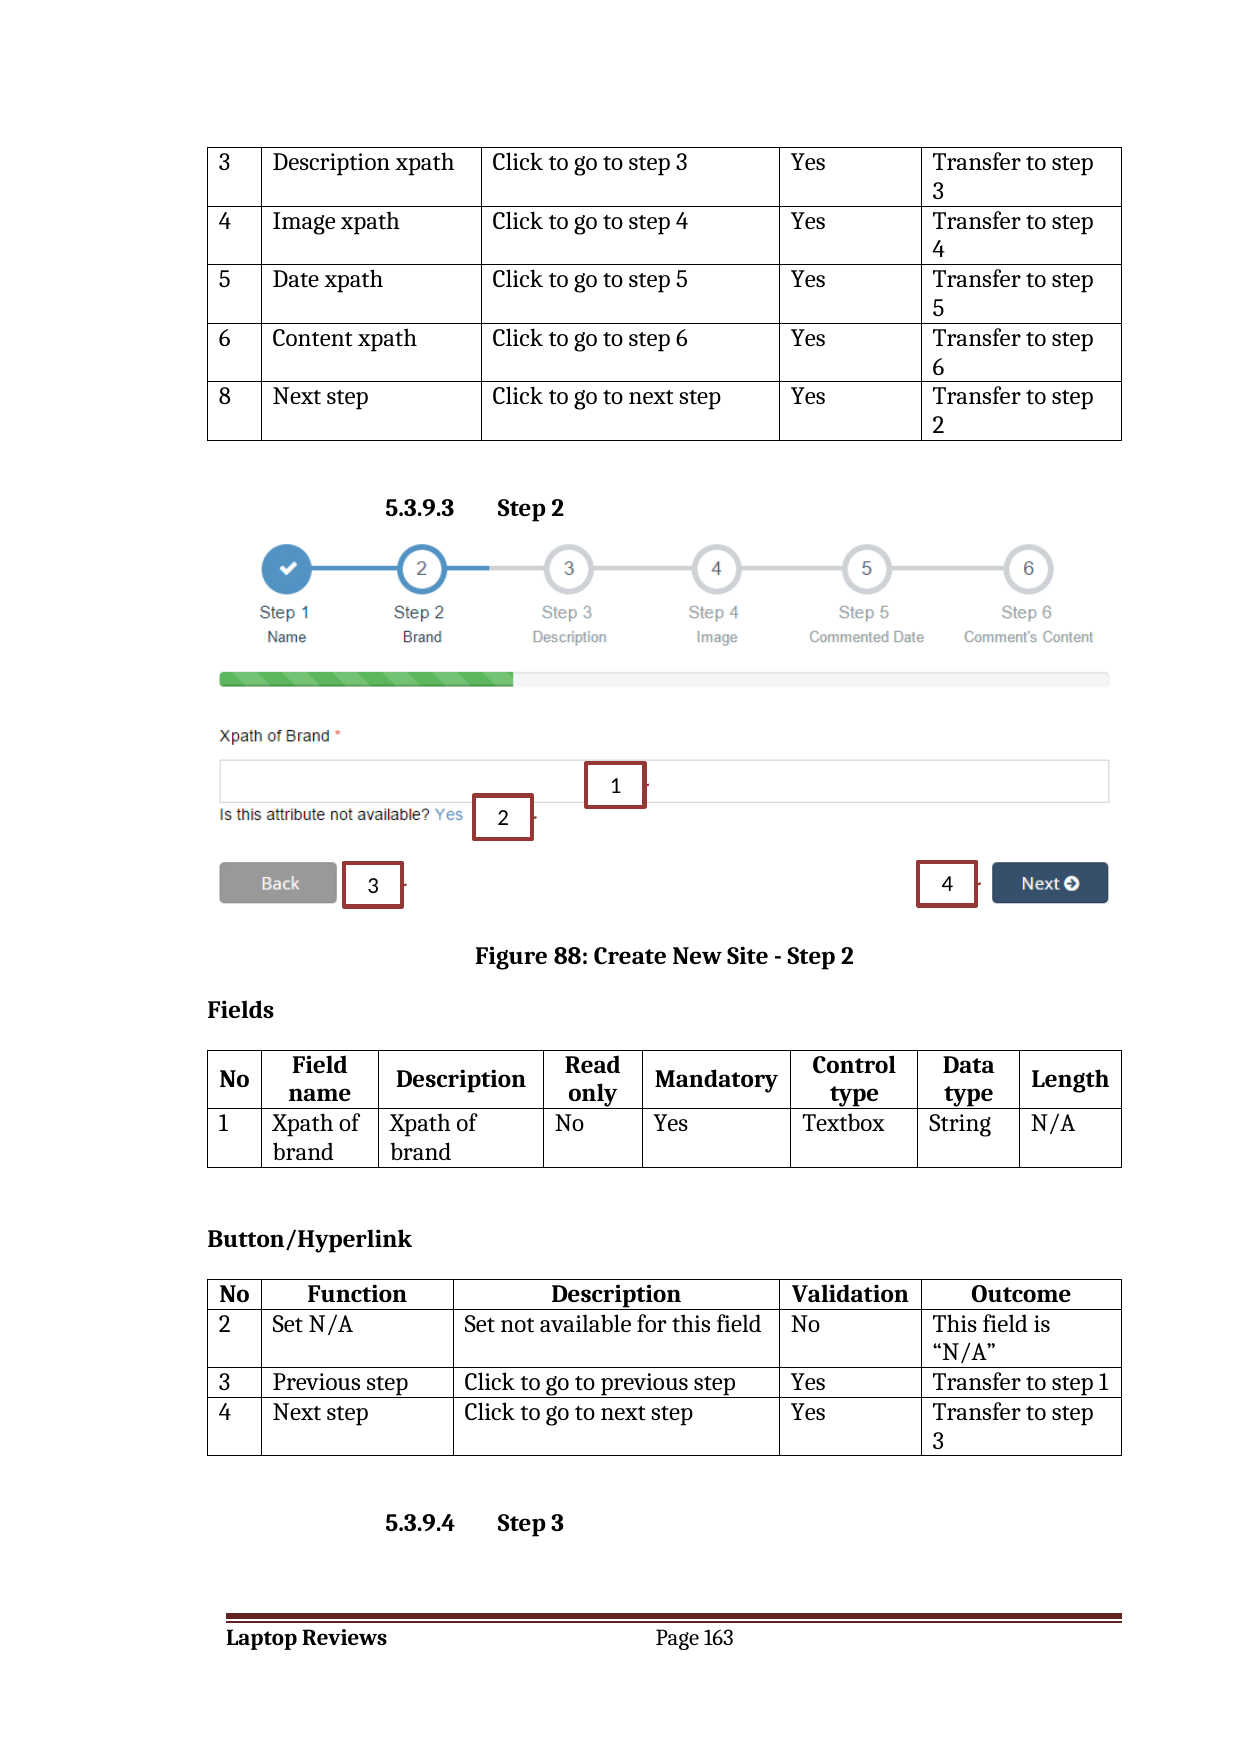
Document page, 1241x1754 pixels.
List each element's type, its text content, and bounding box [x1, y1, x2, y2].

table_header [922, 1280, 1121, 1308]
subtitle Step 3 [385, 1509, 1122, 1538]
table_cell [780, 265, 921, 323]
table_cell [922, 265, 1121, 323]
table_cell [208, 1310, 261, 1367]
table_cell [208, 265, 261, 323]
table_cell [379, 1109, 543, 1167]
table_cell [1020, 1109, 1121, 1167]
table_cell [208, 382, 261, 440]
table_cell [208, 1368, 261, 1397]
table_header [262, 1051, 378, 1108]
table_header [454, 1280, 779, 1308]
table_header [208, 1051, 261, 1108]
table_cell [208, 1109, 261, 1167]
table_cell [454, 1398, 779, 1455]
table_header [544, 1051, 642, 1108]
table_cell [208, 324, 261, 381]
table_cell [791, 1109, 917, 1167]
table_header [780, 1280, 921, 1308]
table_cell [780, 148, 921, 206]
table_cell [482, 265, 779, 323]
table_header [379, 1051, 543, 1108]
picture [207, 535, 1122, 917]
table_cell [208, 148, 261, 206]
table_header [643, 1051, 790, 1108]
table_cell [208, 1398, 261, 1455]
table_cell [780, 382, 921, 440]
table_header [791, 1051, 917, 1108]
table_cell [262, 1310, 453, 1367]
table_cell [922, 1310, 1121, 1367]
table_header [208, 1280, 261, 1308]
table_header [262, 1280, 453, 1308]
text Button/Hyperlink [207, 1225, 1122, 1253]
text Figure 88: Create New Site - Step 2 [207, 942, 1122, 971]
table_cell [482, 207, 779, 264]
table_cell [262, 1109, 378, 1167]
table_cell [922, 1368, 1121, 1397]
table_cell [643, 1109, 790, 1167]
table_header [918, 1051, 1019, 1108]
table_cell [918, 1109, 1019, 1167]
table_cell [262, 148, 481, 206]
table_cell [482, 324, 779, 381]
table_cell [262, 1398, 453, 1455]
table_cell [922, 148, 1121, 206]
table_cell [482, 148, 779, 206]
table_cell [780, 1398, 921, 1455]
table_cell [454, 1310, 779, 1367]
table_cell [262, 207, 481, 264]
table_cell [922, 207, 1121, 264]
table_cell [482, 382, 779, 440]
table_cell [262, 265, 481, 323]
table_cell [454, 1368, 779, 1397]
text Fields [207, 996, 1122, 1024]
subtitle Step 2 [385, 494, 1122, 522]
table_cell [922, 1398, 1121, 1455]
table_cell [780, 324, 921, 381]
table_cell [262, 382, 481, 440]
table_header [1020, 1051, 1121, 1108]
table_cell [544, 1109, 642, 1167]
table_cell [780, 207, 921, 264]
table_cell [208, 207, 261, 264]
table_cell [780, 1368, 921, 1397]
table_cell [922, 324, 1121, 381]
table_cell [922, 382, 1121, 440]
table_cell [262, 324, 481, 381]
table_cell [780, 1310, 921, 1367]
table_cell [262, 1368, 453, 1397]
